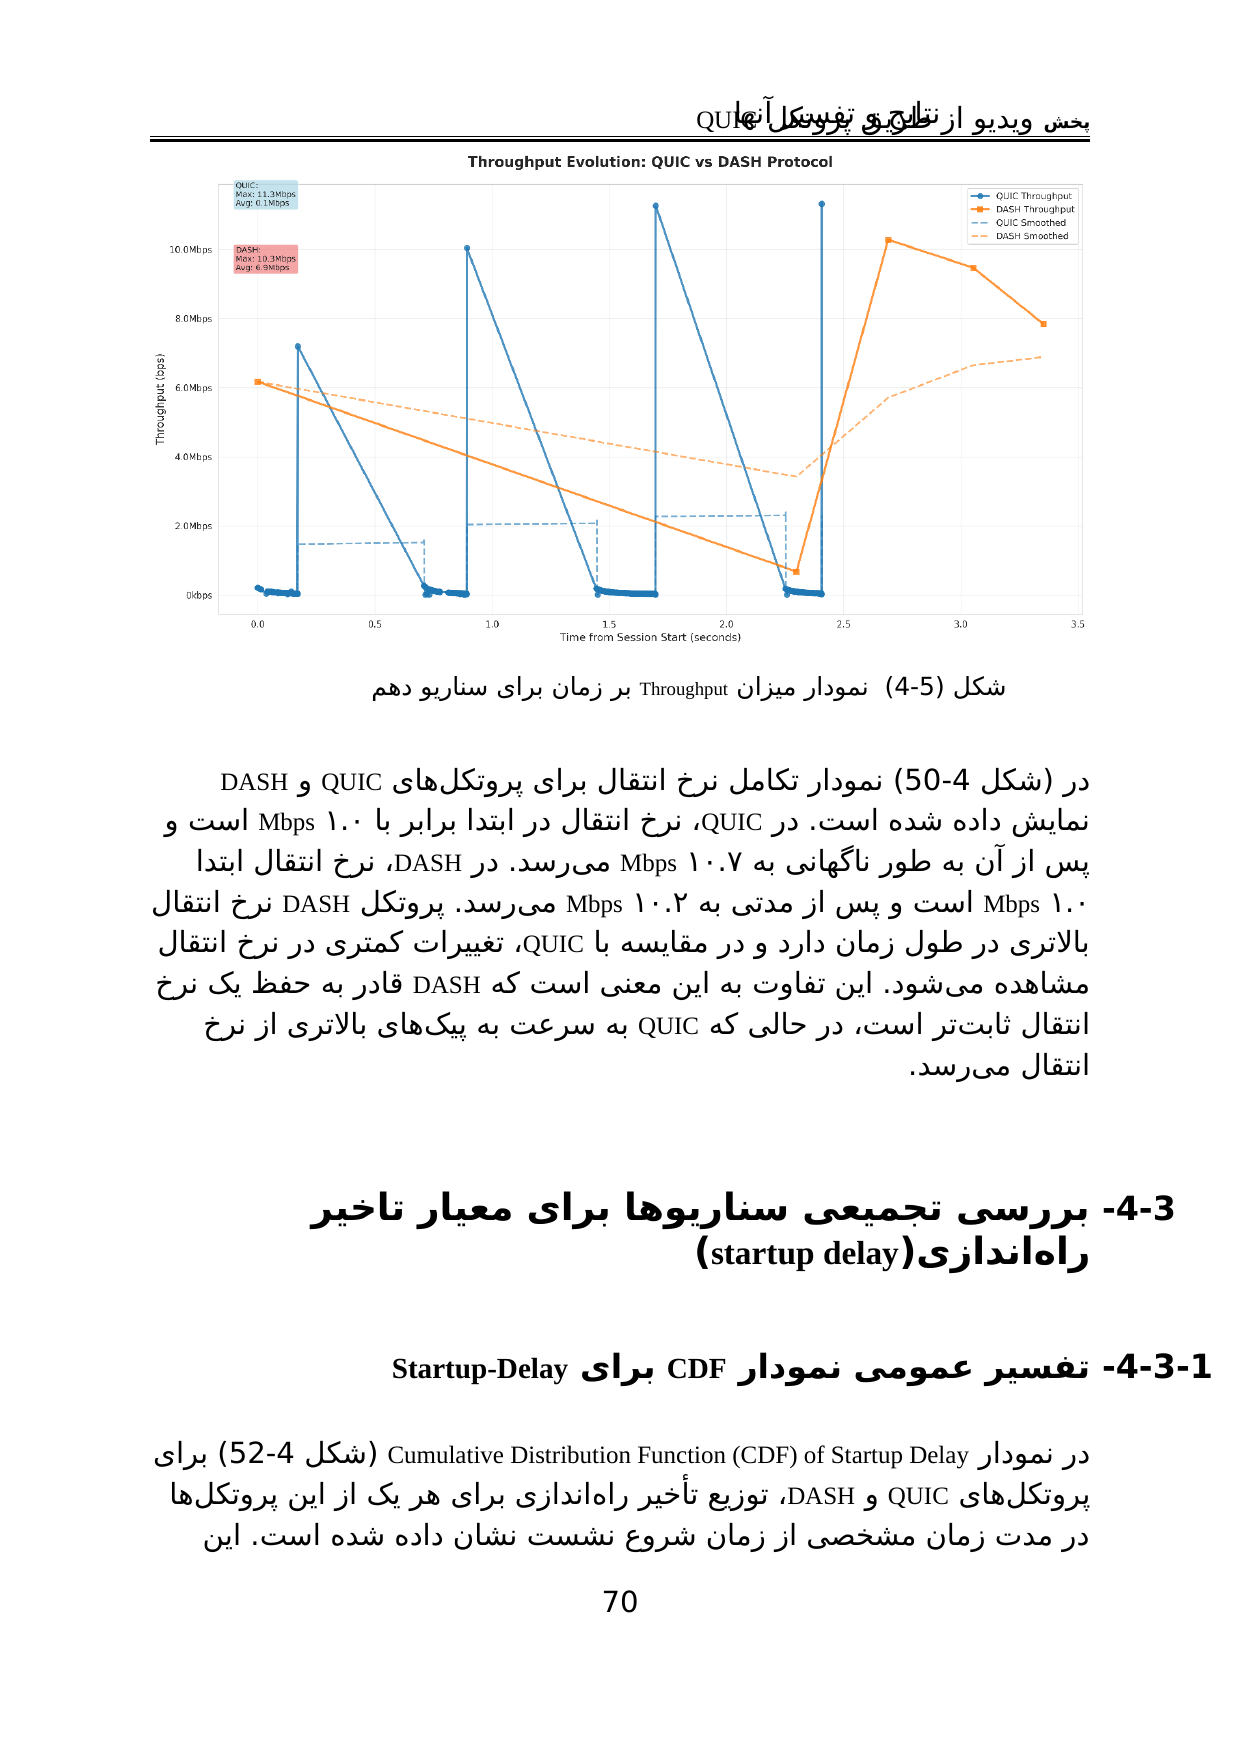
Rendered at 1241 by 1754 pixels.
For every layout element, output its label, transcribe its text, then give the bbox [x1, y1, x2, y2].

text بررسی تجمیعی سناریوها برای معیار تاخیر راه‌اندازی(startup delay) [150, 1186, 1090, 1273]
text نمودار میزان Throughput بر زمان برای سناریو دهم [150, 676, 1090, 700]
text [150, 1437, 1090, 1552]
text در (شکل 4-50) نمودار تکامل نرخ انتقال برای پروتکل‌های QUIC و DASH نمایش داده شده است. در QUIC، نرخ انتقال در ابتدا برابر با ۱.۰ Mbps است و پس از آن به طور ناگهانی به ۱۰.۷ Mbps می‌رسد. در DASH، نرخ انتقال ابتدا ۱.۰ Mbps است و پس از مدتی به ۱۰.۲ Mbps می‌رسد. پروتکل DASH نرخ انتقال بالاتری در طول زمان دارد و در مقایسه با QUIC، تغییرات کمتری در نرخ انتقال مشاهده می‌شود. این تفاوت به این معنی است که DASH قادر به حفظ یک نرخ انتقال ثابت‌تر است، در حالی که QUIC به سرعت به پیک‌های بالاتری از نرخ انتقال می‌رسد. [150, 763, 1090, 1082]
text تفسیر عمومی نمودار CDF برای Startup-Delay [150, 1348, 1090, 1387]
picture [150, 150, 1090, 649]
